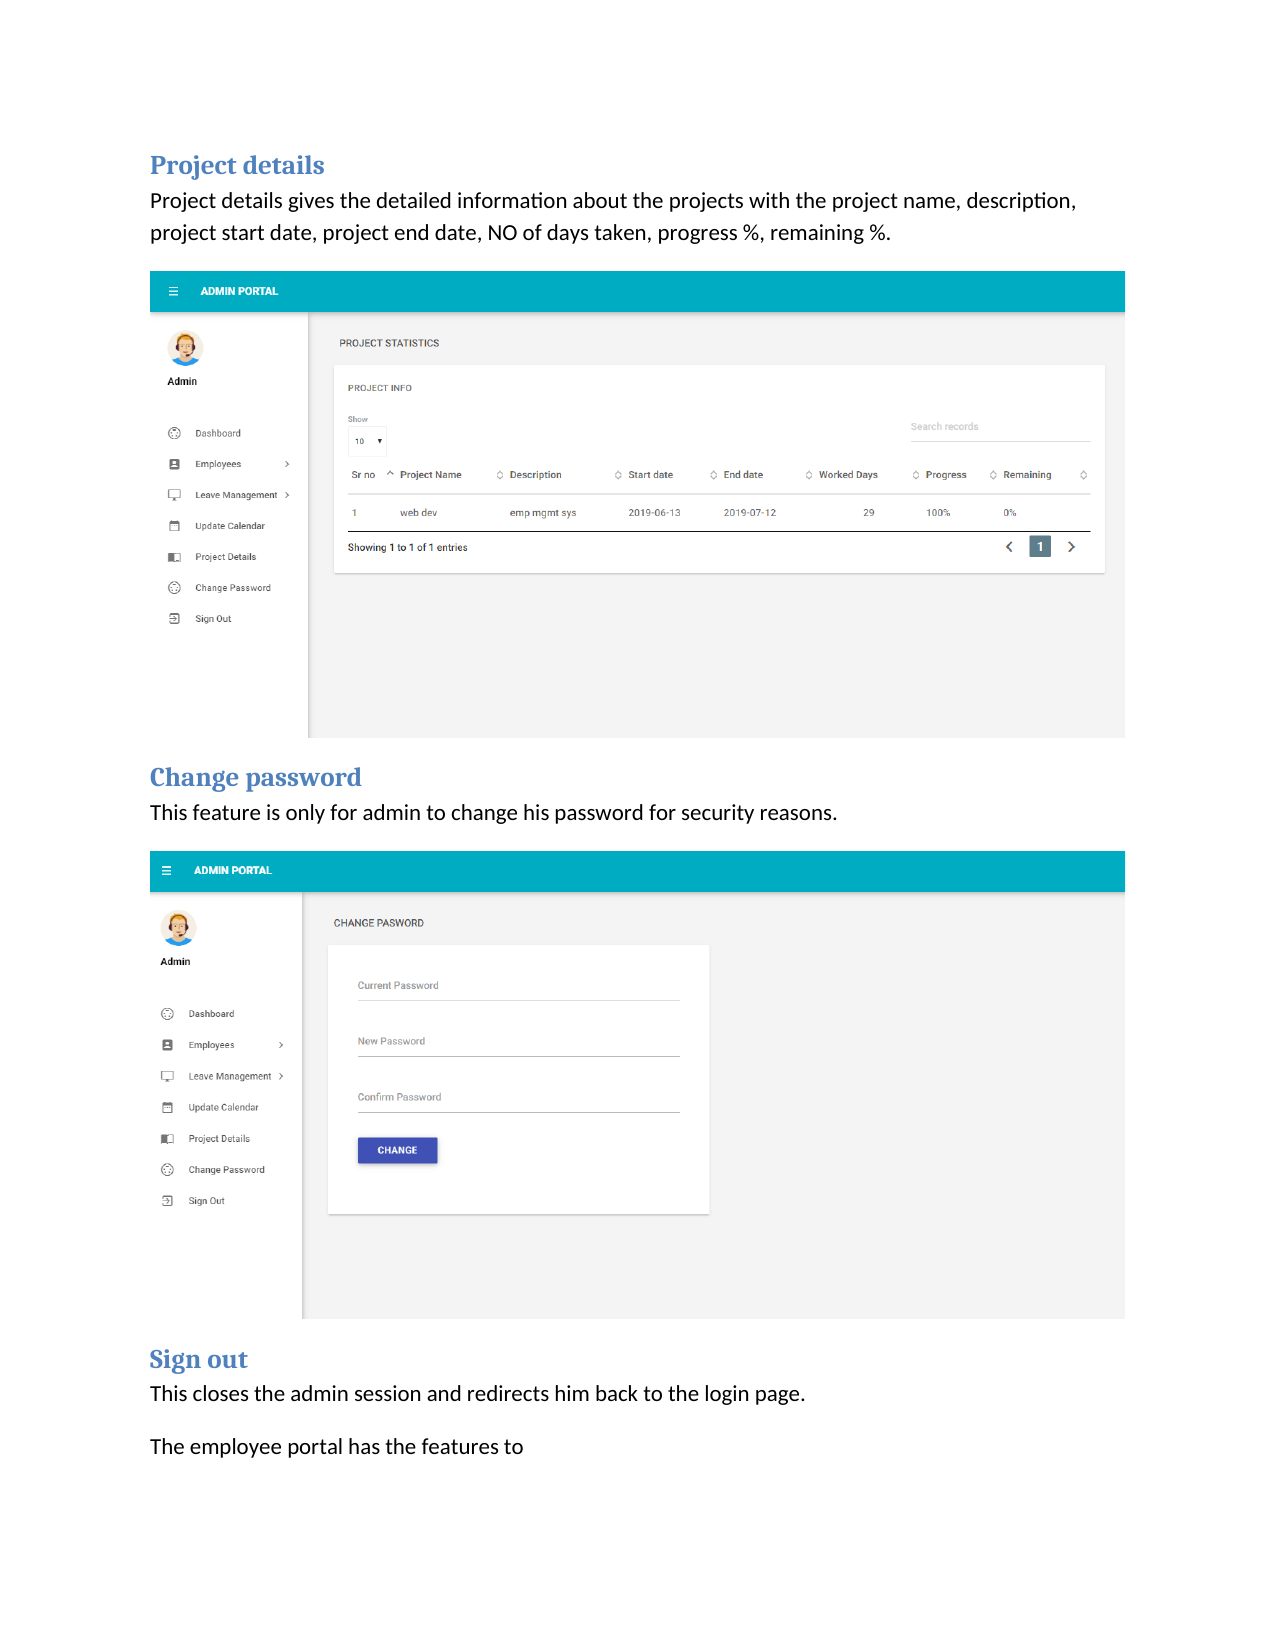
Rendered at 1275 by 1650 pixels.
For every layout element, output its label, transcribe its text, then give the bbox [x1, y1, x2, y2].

text This feature is only for admin to change his password for security reasons. [150, 798, 1125, 826]
text Project details gives the detailed information about the projects with the project name, description, project start date, project end date, NO of days taken, progress %, remaining %. [150, 186, 1125, 246]
subtitle Sign out [150, 1344, 1125, 1375]
text The employee portal has the features to [150, 1432, 1125, 1460]
text This closes the admin session and redirects him back to the login page. [150, 1379, 1125, 1407]
picture [150, 851, 1125, 1319]
subtitle Project details [150, 150, 1125, 181]
picture [150, 271, 1125, 738]
subtitle Change password [150, 762, 1125, 793]
